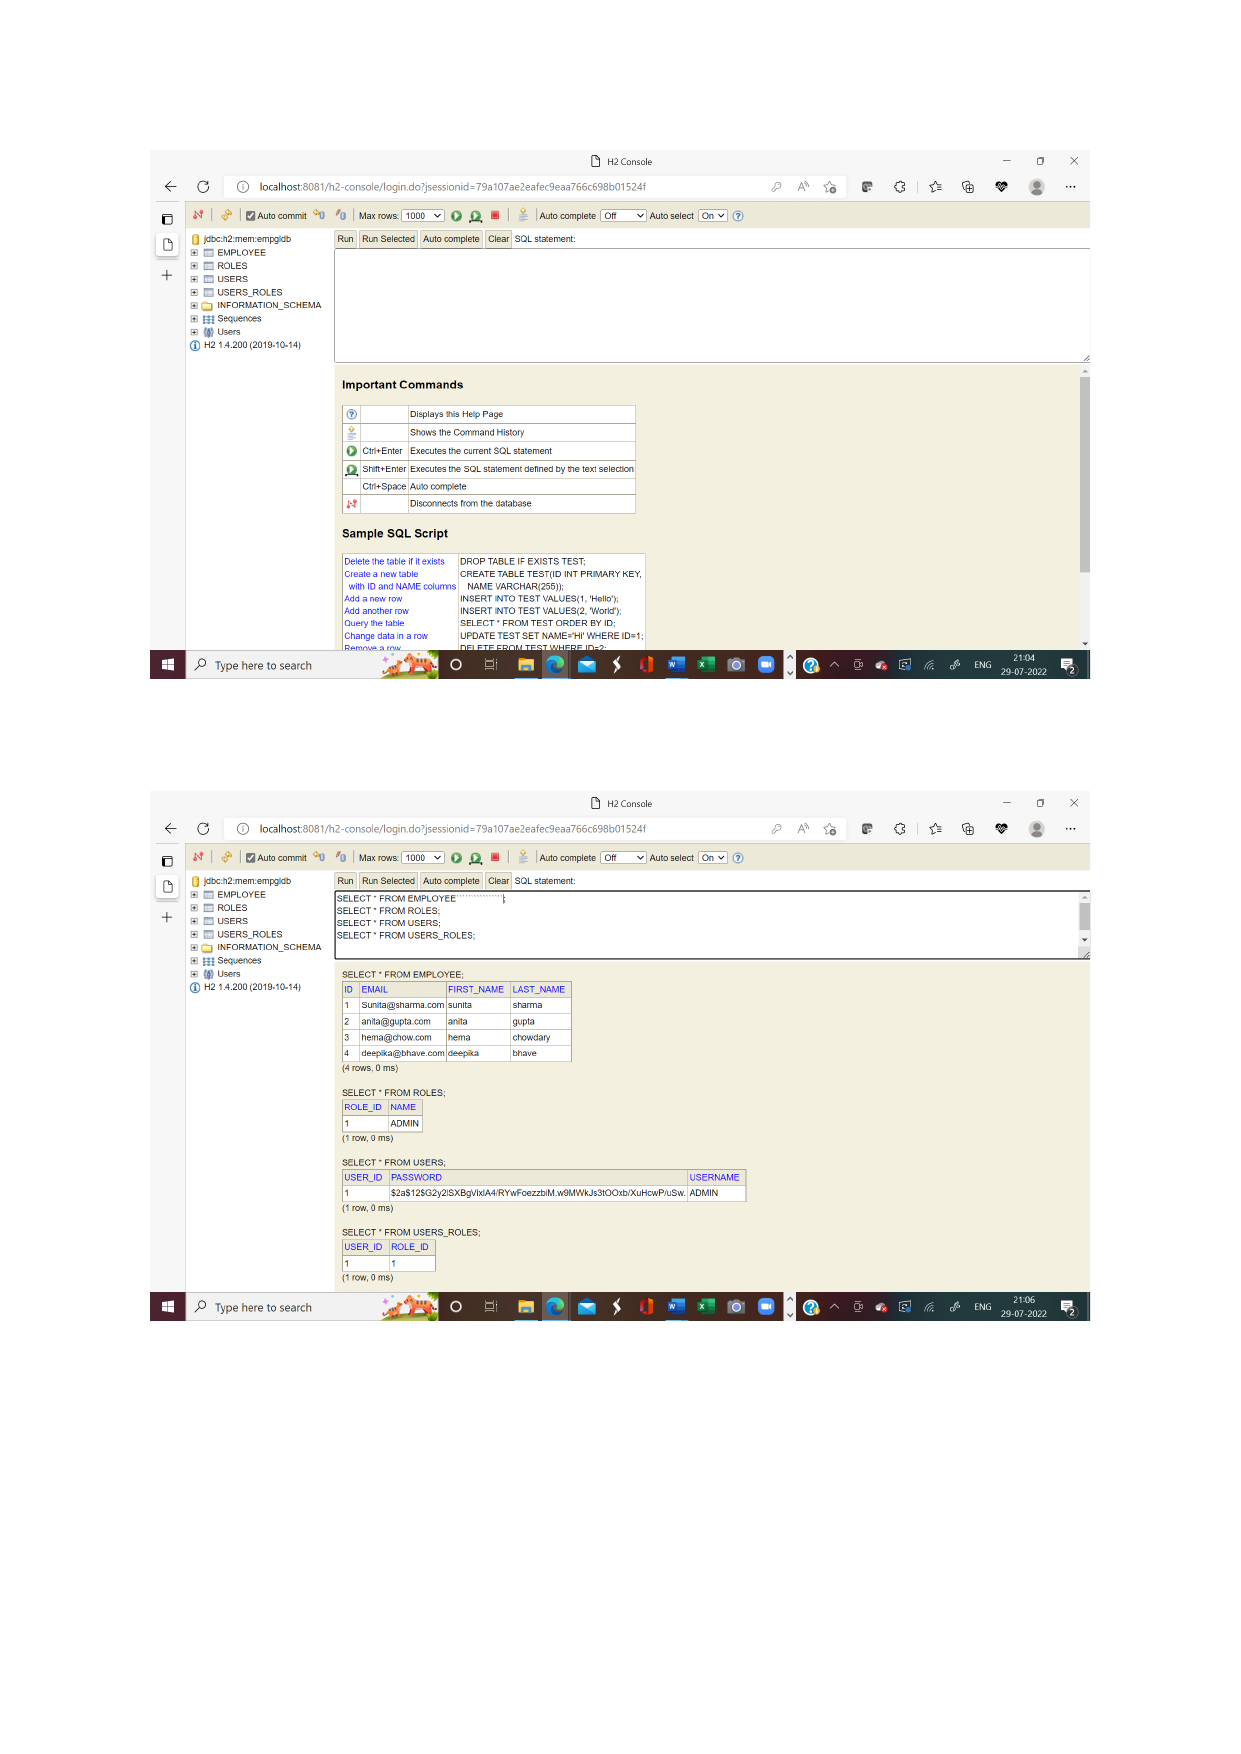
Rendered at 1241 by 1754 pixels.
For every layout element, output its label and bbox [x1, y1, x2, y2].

picture [150, 150, 1091, 679]
picture [150, 791, 1091, 1321]
